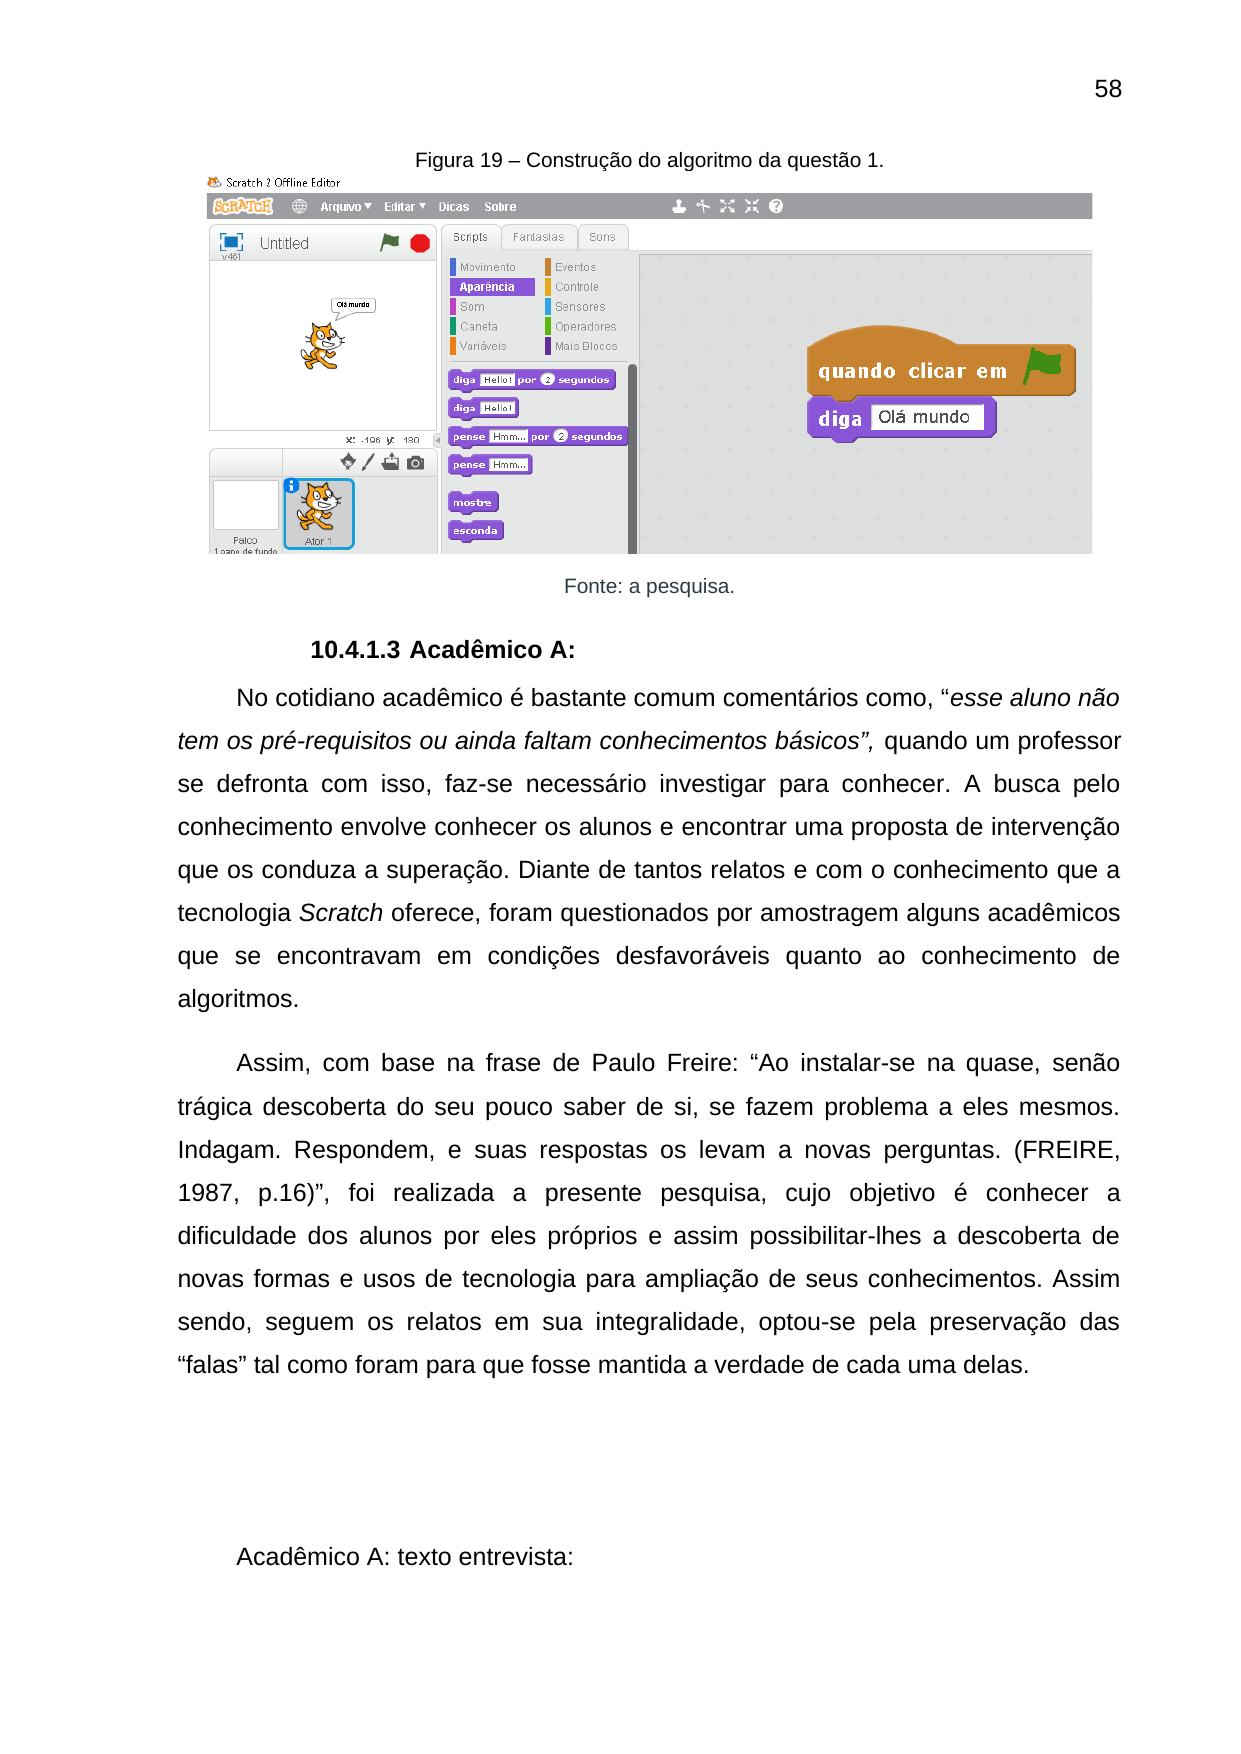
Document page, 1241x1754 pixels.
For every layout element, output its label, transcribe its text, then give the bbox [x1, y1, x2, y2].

text Acadêmico A: texto entrevista: [177, 1542, 1122, 1571]
text Assim, com base na frase de Paulo Freire: “Ao instalar-se na quase, senão trágica descoberta do seu pouco saber de si, se fazem problema a eles mesmos. Indagam. Respondem, e suas respostas os levam a novas perguntas. (FREIRE, 1987, p.16)”, foi realizada a presente pesquisa, cujo objetivo é conhecer a dificuldade dos alunos por eles próprios e assim possibilitar-lhes a descoberta de novas formas e usos de tecnologia para ampliação de seus conhecimentos. Assim sendo, seguem os relatos em sua integralidade, optou-se pela preservação das “falas” tal como foram para que fosse mantida a verdade de cada uma delas. [177, 1048, 1122, 1379]
text No cotidiano acadêmico é bastante comum comentários como, “esse aluno não tem os pré-requisitos ou ainda faltam conhecimentos básicos”, quando um professor se defronta com isso, faz-se necessário investigar para conhecer. A busca pelo conhecimento envolve conhecer os alunos e encontrar uma proposta de intervenção que os conduza a superação. Diante de tantos relatos e com o conhecimento que a tecnologia Scratch oferece, foram questionados por amostragem alguns acadêmicos que se encontravam em condições desfavoráveis quanto ao conhecimento de algoritmos. [177, 683, 1122, 1013]
subtitle Acadêmico A: [251, 635, 1122, 664]
picture [206, 171, 1093, 554]
text Fonte: a pesquisa. [177, 574, 1122, 598]
